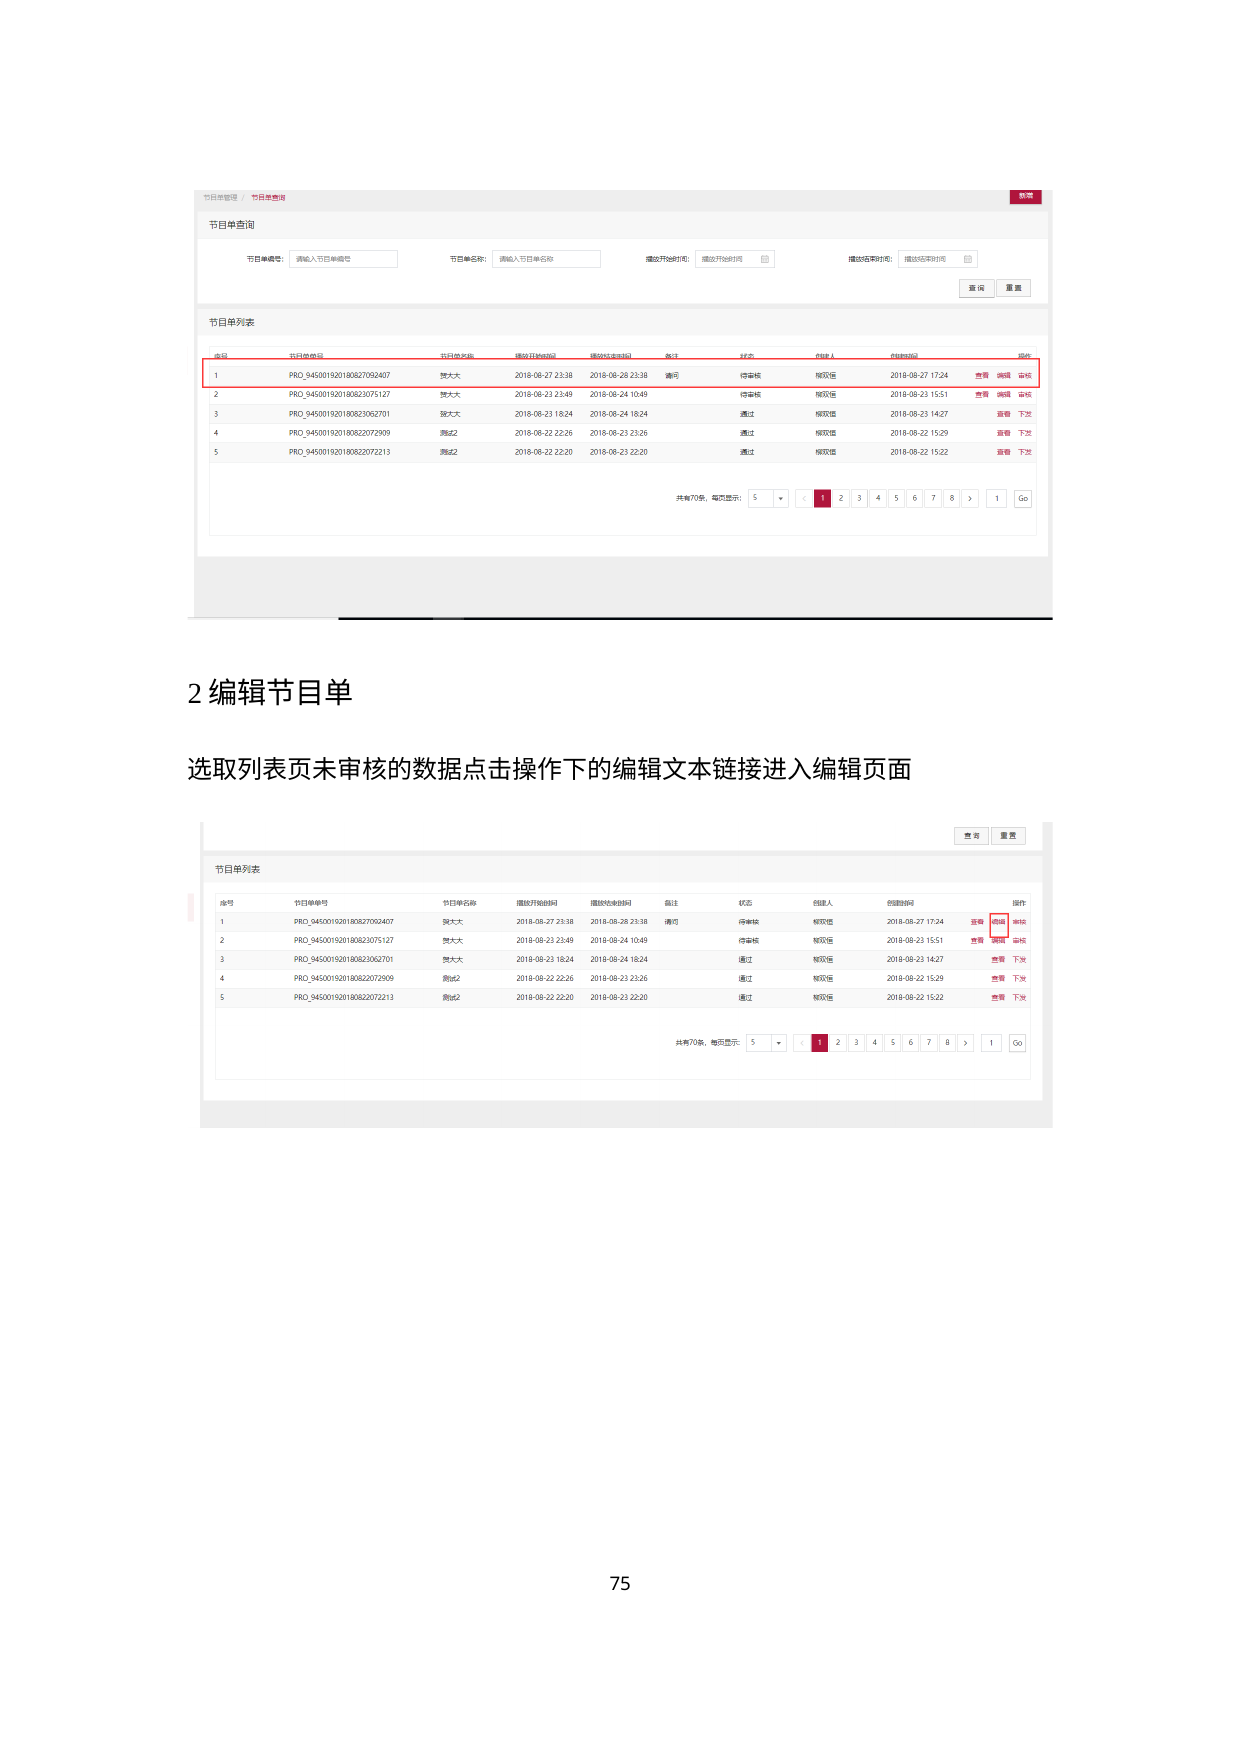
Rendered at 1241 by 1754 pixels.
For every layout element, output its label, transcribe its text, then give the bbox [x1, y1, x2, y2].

text 2编辑节目单 [187, 658, 1053, 723]
text 选取列表页未审核的数据点击操作下的编辑文本链接进入编辑页面 [187, 735, 1053, 800]
picture [187, 822, 1053, 1128]
picture [187, 190, 1053, 620]
